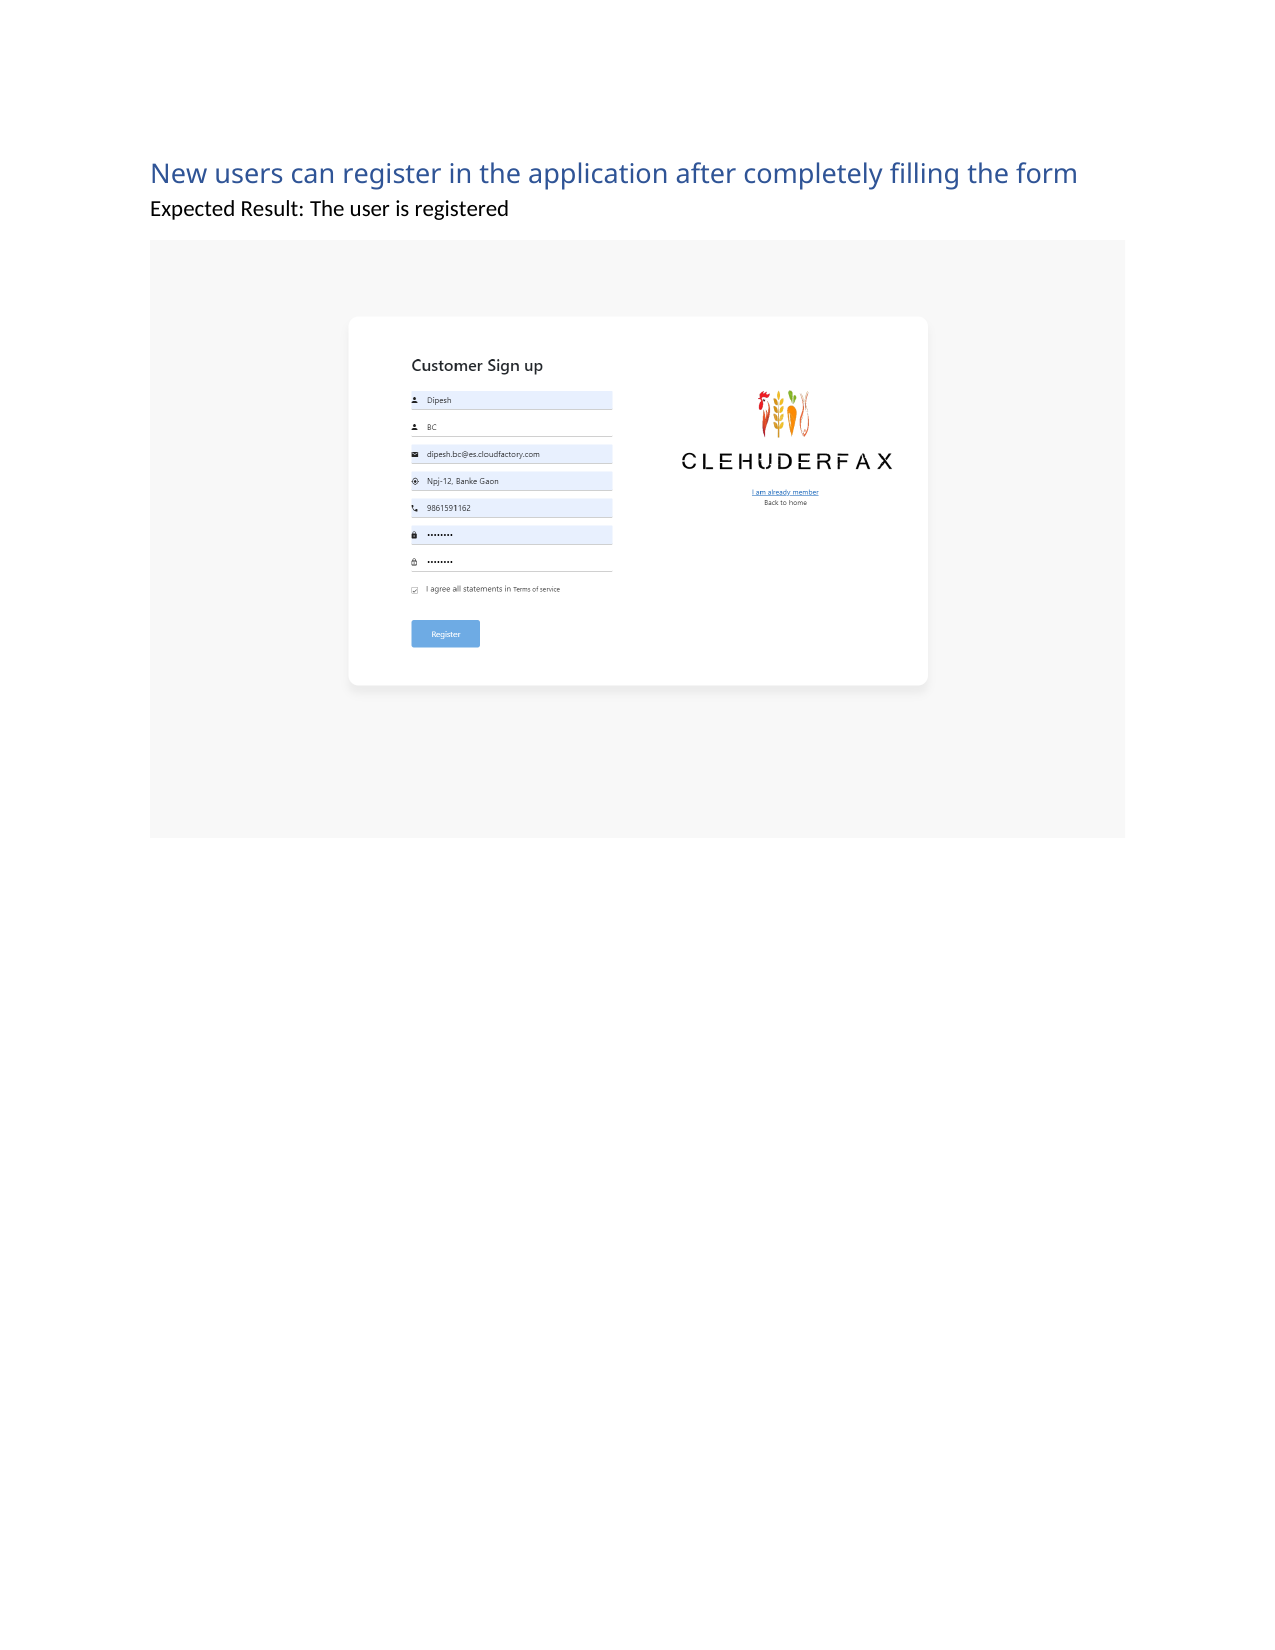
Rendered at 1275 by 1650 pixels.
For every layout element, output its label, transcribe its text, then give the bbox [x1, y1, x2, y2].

subtitle New users can register in the application after completely filling the form [150, 154, 1125, 191]
picture [150, 240, 1125, 838]
text Expected Result: The user is registered [150, 194, 1125, 222]
